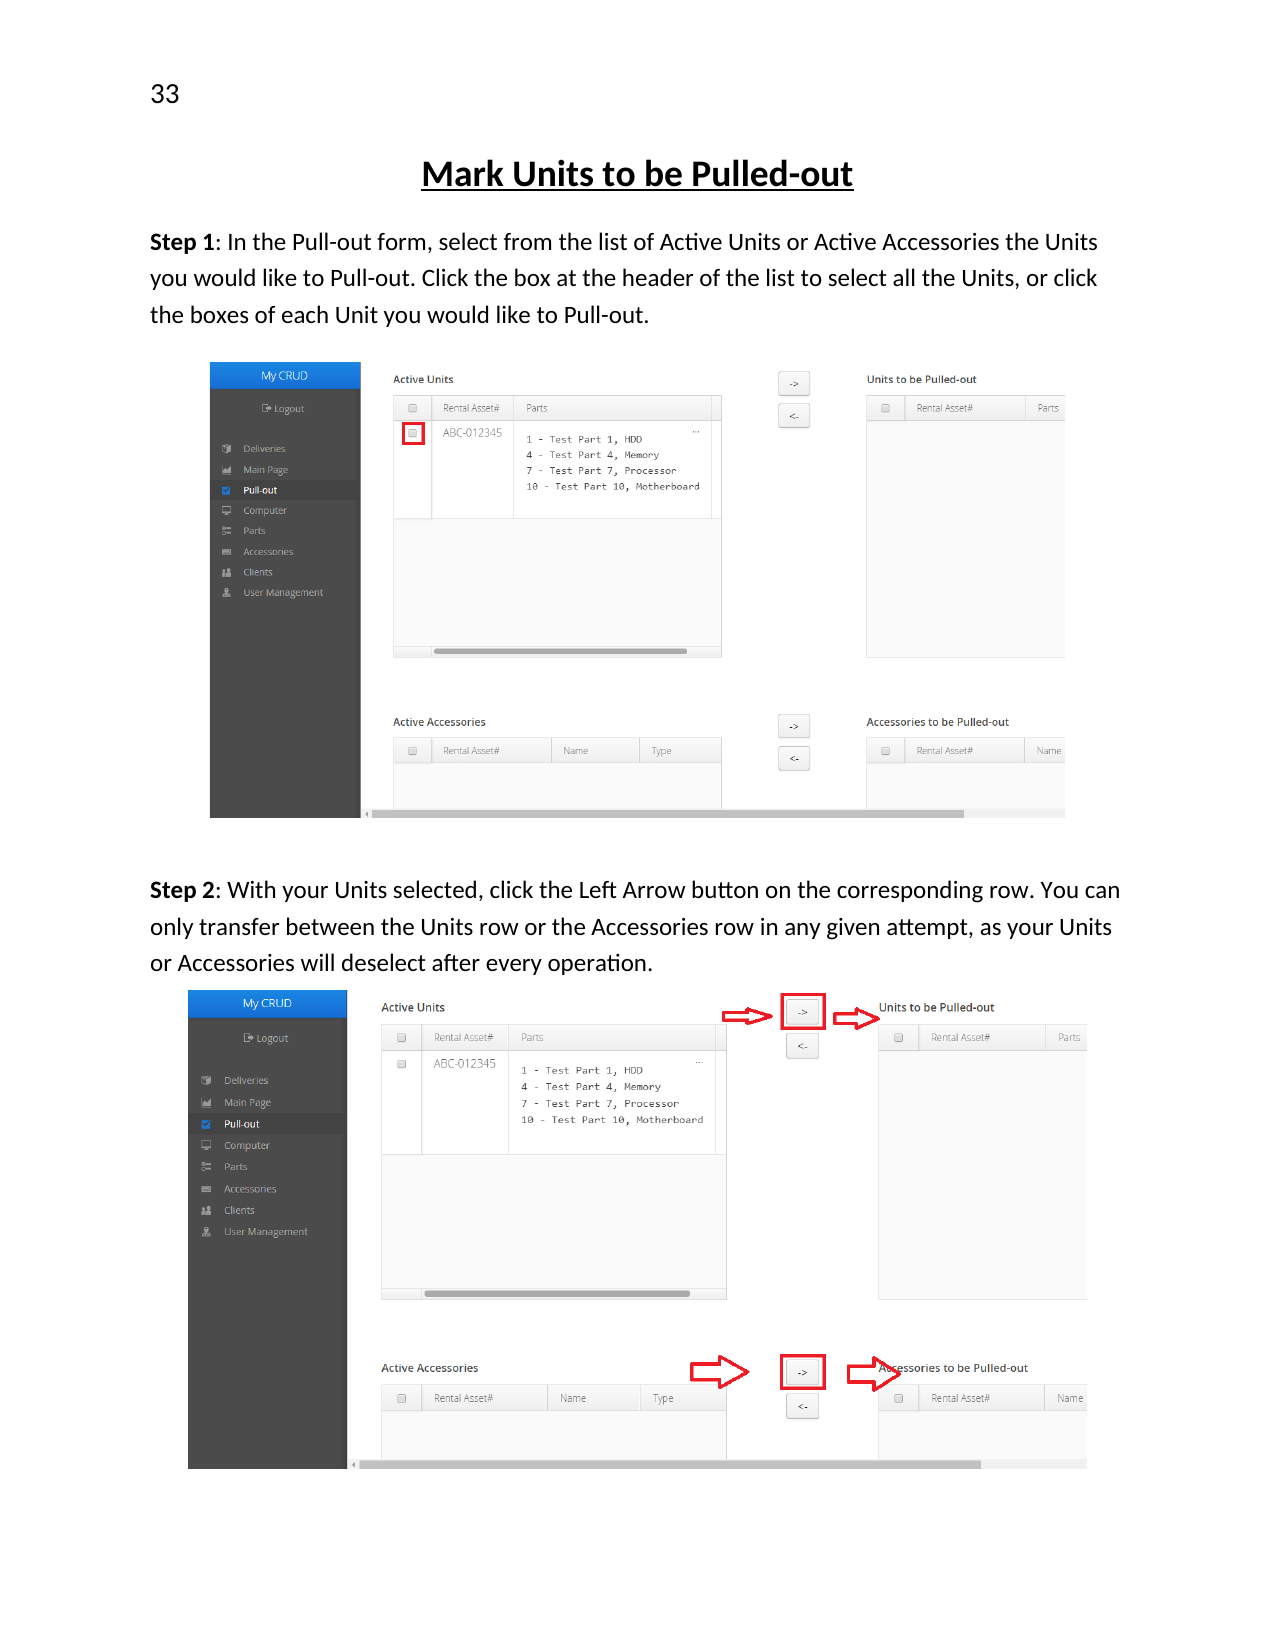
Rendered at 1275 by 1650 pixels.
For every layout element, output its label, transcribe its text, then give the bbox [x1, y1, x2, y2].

picture [209, 362, 1066, 818]
text Step 1: In the Pull-out form, select from the list of Active Units or Active Accessories the Units you would like to Pull-out. Click the box at the header of the list to select all the Units, or click the boxes of each Unit you would like to Pull-out. [150, 226, 1125, 329]
text Step 2: With your Units selected, click the Left Arrow button on the corresponding row. You can only transfer between the Units row or the Accessories row in any given attempt, as your Units or Accessories will deselect after every operation. [150, 696, 1125, 978]
picture [188, 990, 1088, 1468]
text Mark Units to be Pulled-out [150, 150, 1125, 196]
